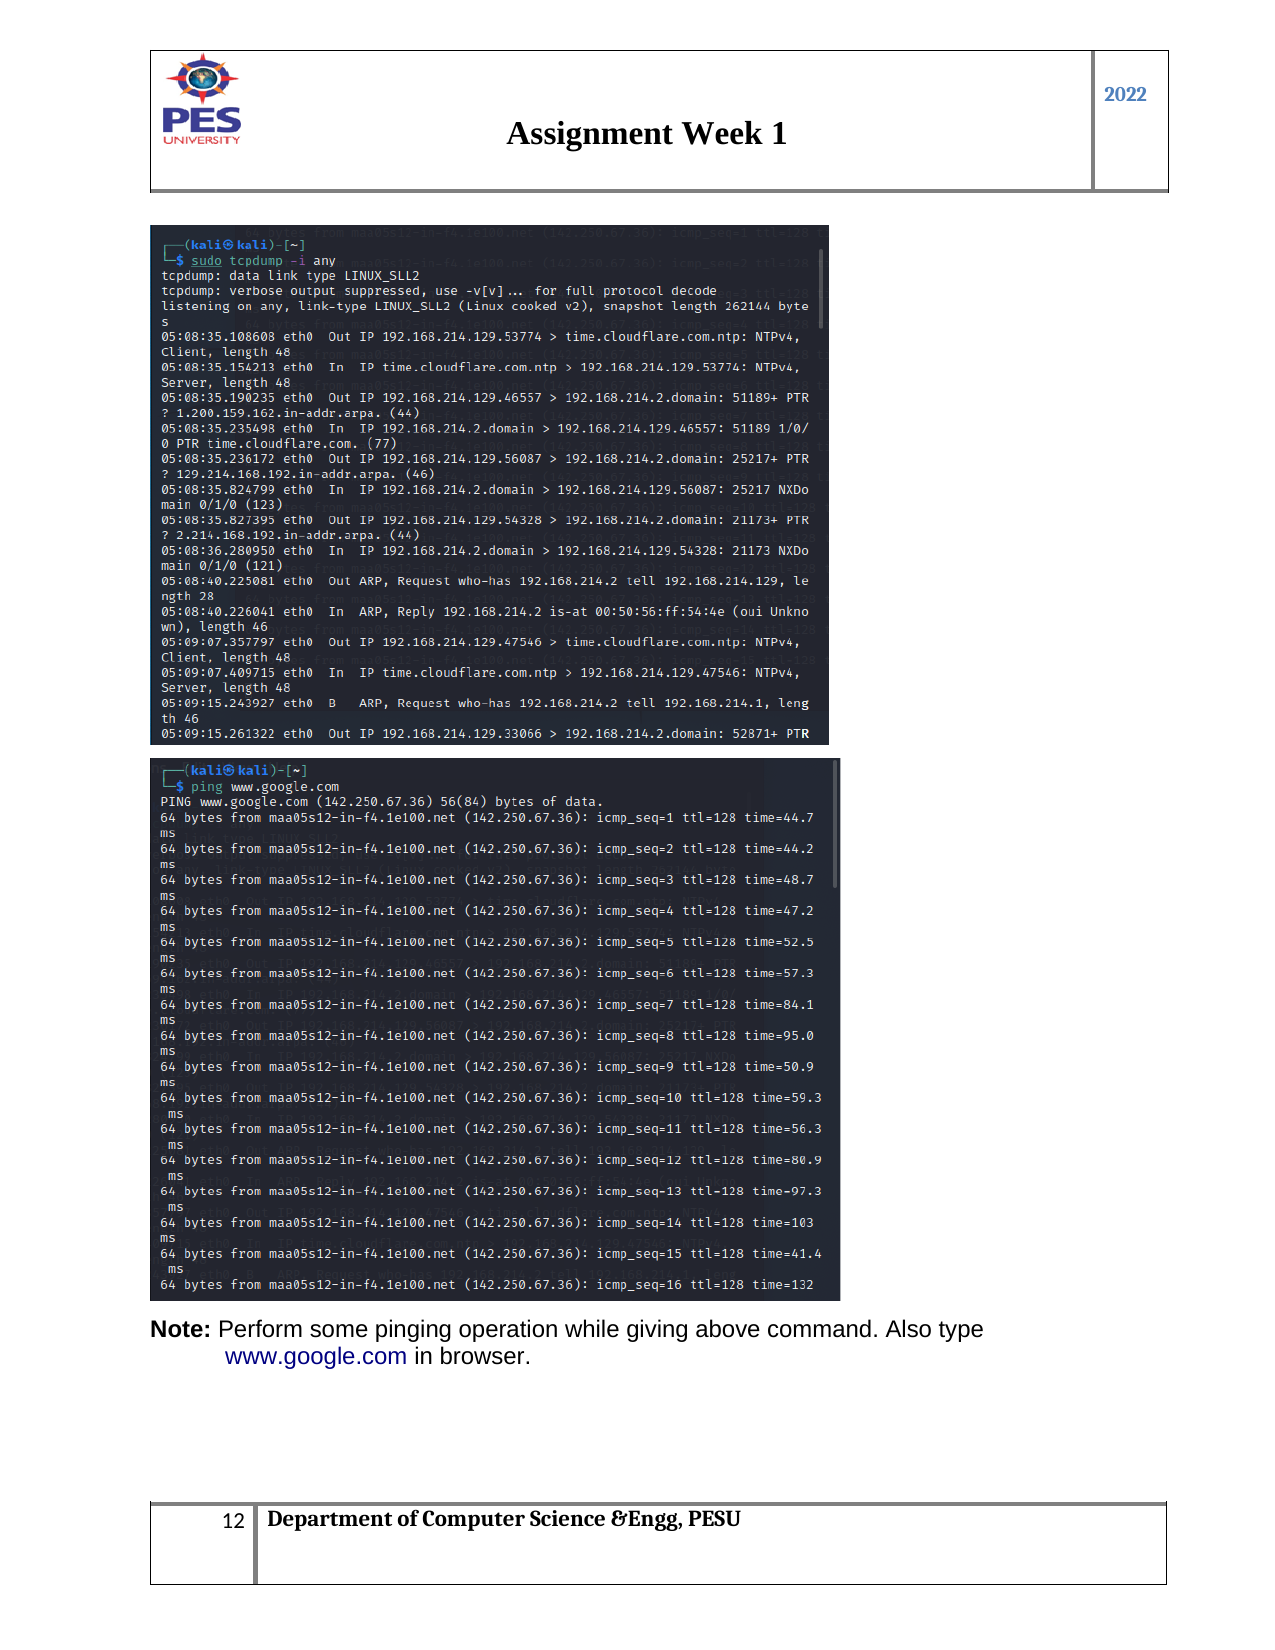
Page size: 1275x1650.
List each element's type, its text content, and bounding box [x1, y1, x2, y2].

picture [161, 50, 244, 145]
picture [150, 225, 829, 745]
text www.google.com in browser. [150, 1342, 1144, 1370]
picture [150, 758, 841, 1301]
text Note: Perform some pinging operation while giving above command. Also type [150, 1314, 1144, 1342]
